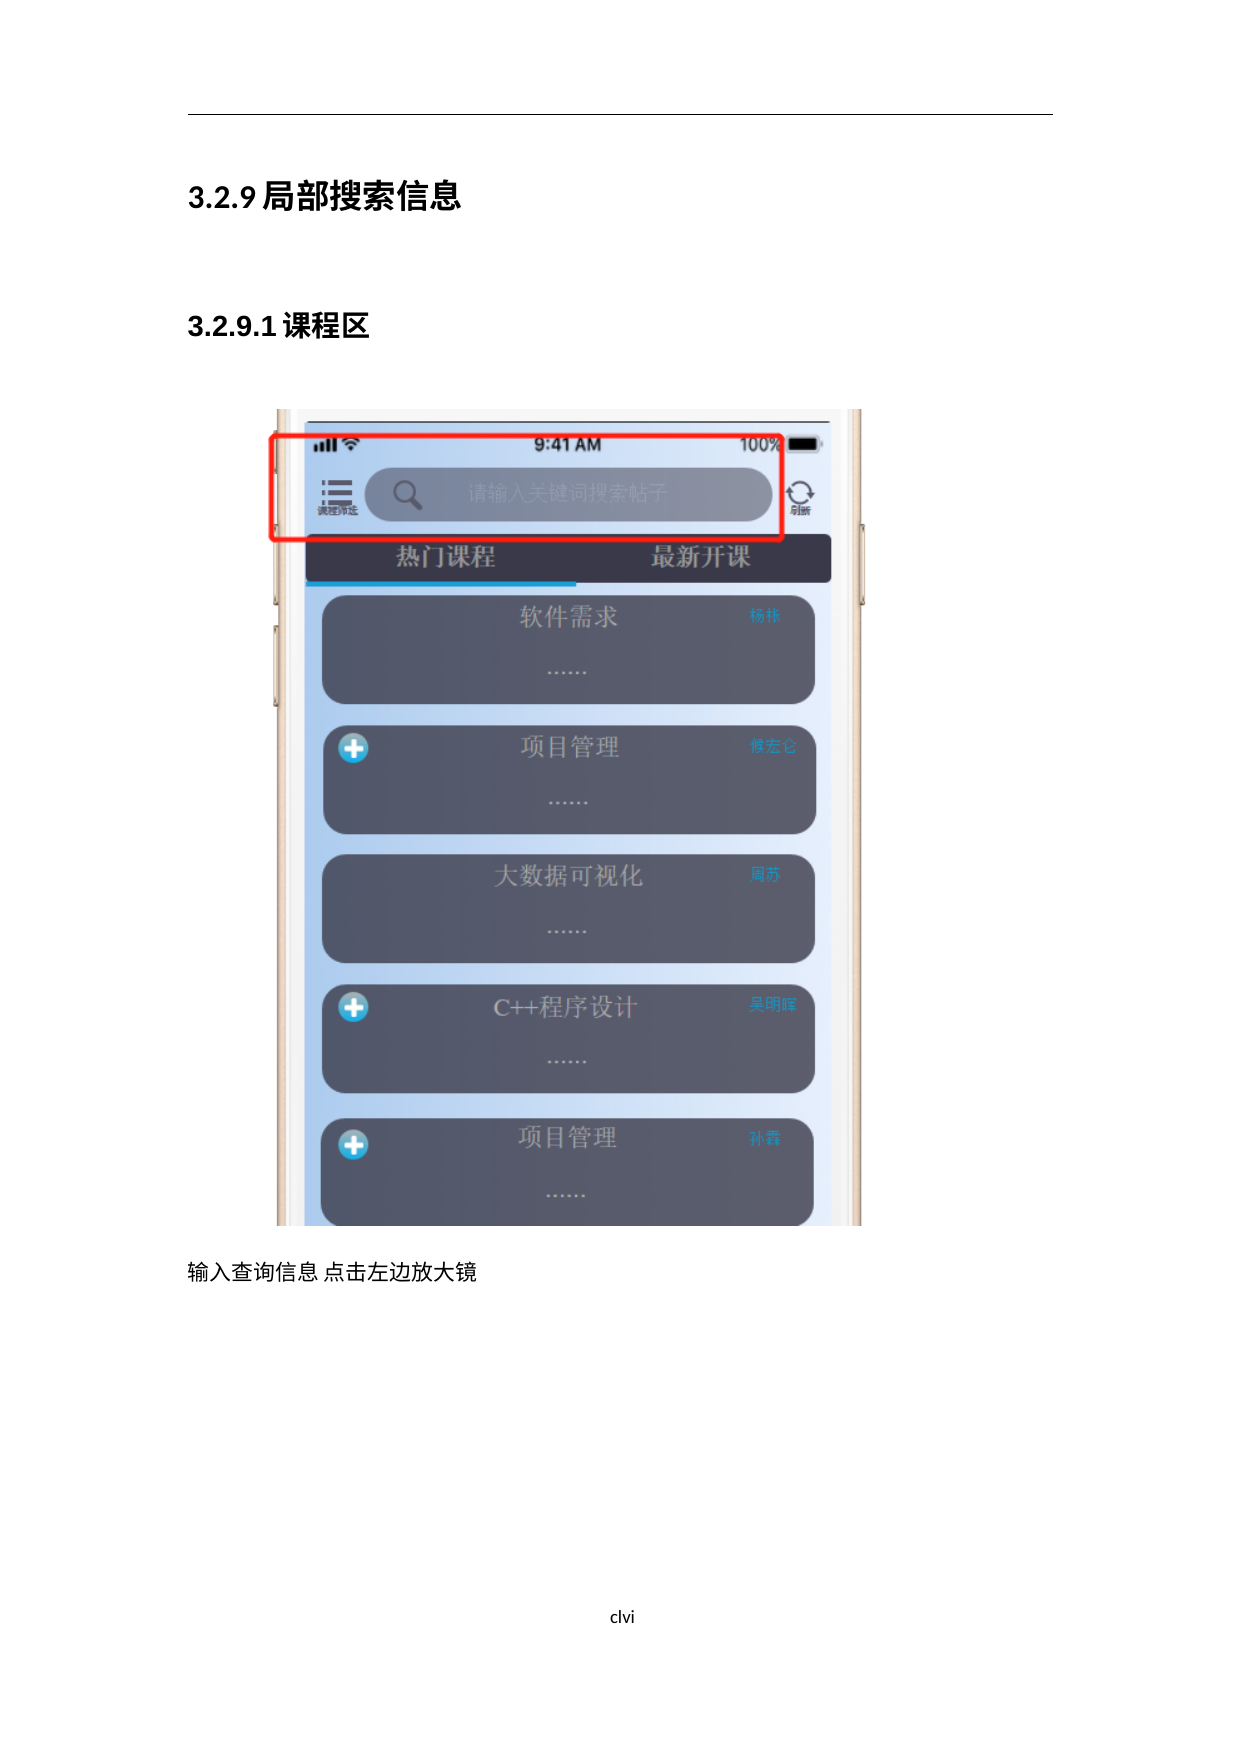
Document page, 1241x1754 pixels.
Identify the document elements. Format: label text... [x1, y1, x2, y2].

subtitle 3.2.9.1课程区 [187, 291, 1053, 356]
text 输入查询信息 点击左边放大镜 [187, 1254, 1053, 1287]
subtitle 3.2.9局部搜索信息 [187, 162, 1053, 227]
picture [187, 409, 939, 1226]
